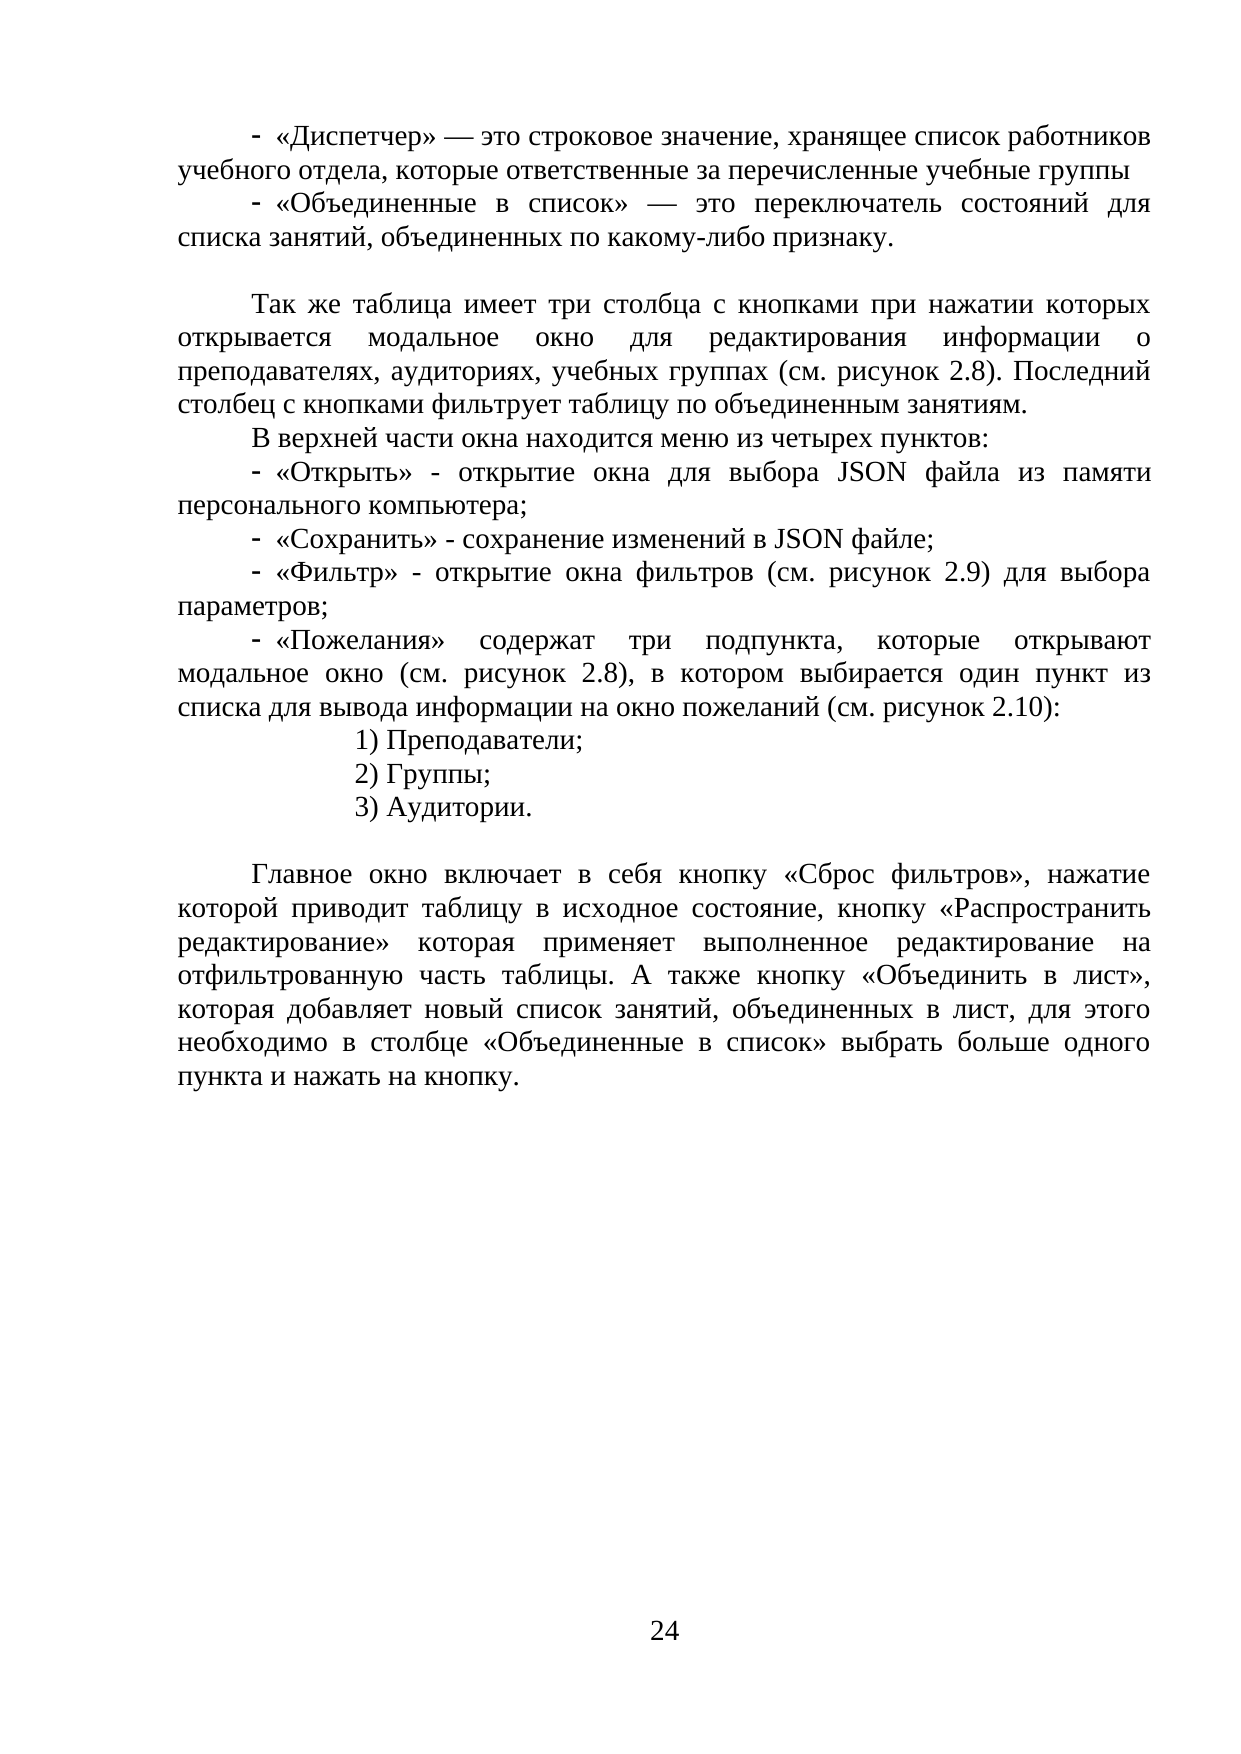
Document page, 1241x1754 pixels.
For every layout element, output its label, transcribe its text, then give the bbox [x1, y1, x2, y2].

list «Пожелания» содержат три подпункта, которые открывают модальное окно (см. рисунок 2.8), в котором выбирается один пункт из списка для вывода информации на окно пожеланий (см. рисунок 2.10): [177, 622, 1152, 722]
text Главное окно включает в себя кнопку «Сброс фильтров», нажатие которой приводит таблицу в исходное состояние, кнопку «Распространить редактирование» которая применяет выполненное редактирование на отфильтрованную часть таблицы. А также кнопку «Объединить в лист», которая добавляет новый список занятий, объединенных в лист, для этого необходимо в столбце «Объединенные в список» выбрать больше одного пункта и нажать на кнопку. [177, 857, 1152, 1091]
list «Фильтр» - открытие окна фильтров (см. рисунок 2.9) для выбора параметров; [177, 554, 1152, 622]
list Группы; [177, 756, 1152, 789]
list «Объединенные в список» — это переключатель состояний для списка занятий, объединенных по какому-либо признаку. [177, 185, 1152, 252]
text В верхней части окна находится меню из четырех пунктов: [177, 420, 1152, 454]
list «Диспетчер» — это строковое значение, хранящее список работников учебного отдела, которые ответственные за перечисленные учебные группы [177, 118, 1152, 185]
list «Открыть» - открытие окна для выбора JSON файла из памяти персонального компьютера; [177, 454, 1152, 521]
list «Сохранить» - сохранение изменений в JSON файле; [177, 521, 1152, 554]
list Преподаватели; [177, 722, 1152, 756]
list Аудитории. [177, 789, 1152, 823]
text Так же таблица имеет три столбца с кнопками при нажатии которых открывается модальное окно для редактирования информации о преподавателях, аудиториях, учебных группах (см. рисунок 2.8). Последний столбец с кнопками фильтрует таблицу по объединенным занятиям. [177, 286, 1152, 420]
